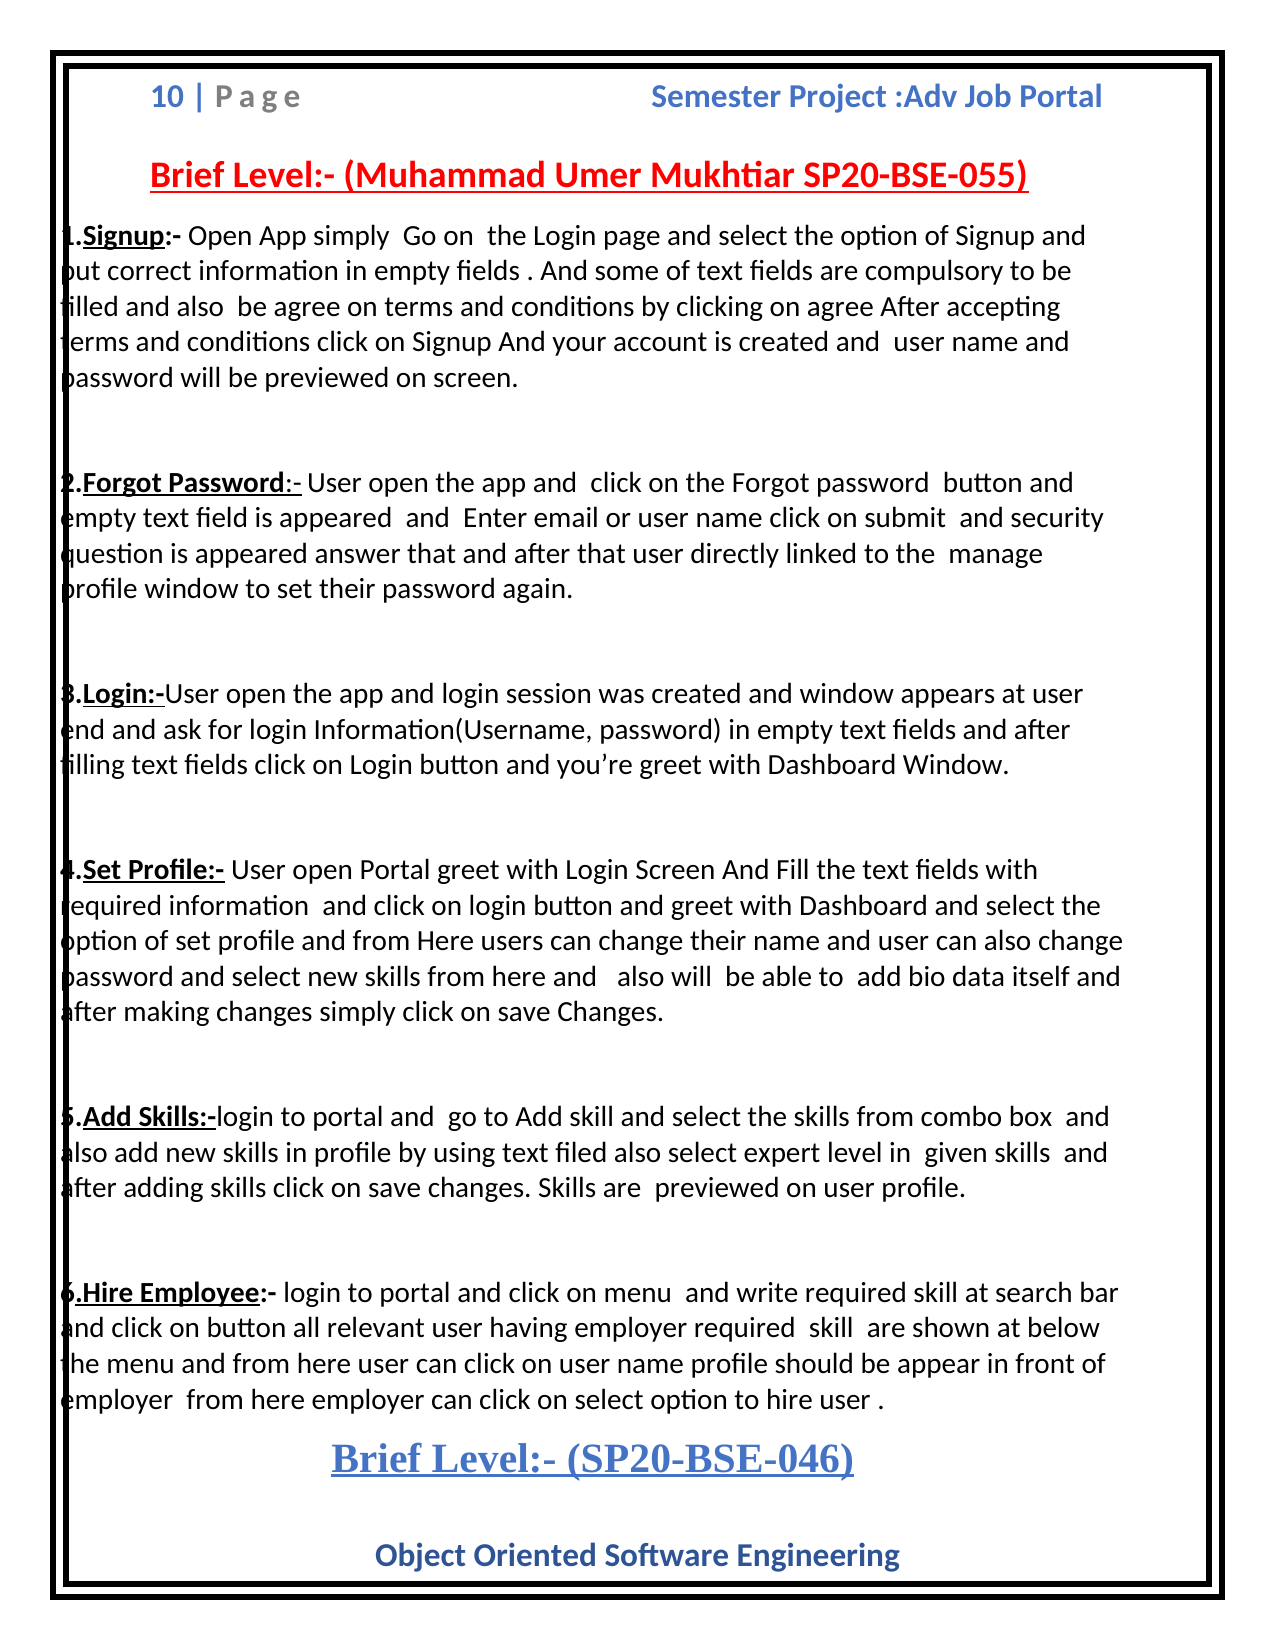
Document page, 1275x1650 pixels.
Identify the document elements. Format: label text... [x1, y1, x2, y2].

text Brief Level:- (Muhammad Umer Mukhtiar SP20-BSE-055) [150, 151, 1125, 197]
text 4.Set Profile:- User open Portal greet with Login Screen And Fill the text fields with required information and click on login button and greet with Dashboard and select the option of set profile and from Here users can change their name and user can also change password and select new skills from here and also will be able to add bio data itself and after making changes simply click on save Changes. [69, 851, 1125, 1029]
text 5.Add Skills:-login to portal and go to Add skill and select the skills from combo box and also add new skills in profile by using text filed also select expert level in given skills and after adding skills click on save changes. Skills are previewed on user profile. [69, 1098, 1125, 1205]
text 1.Signup:- Open App simply Go on the Login page and select the option of Signup and put correct information in empty fields . And some of text fields are compulsory to be filled and also be agree on terms and conditions by clicking on agree After accepting terms and conditions click on Signup And your account is created and user name and password will be previewed on screen. [69, 217, 1125, 395]
text 6.Hire Employee:- login to portal and click on menu and write required skill at search bar and click on button all relevant user having employer required skill are shown at below the menu and from here user can click on user name profile should be appear in front of employer from here employer can click on select option to hire user . [69, 1274, 1125, 1416]
text Brief Level:- (SP20-BSE-046) [69, 1433, 1125, 1481]
text 2.Forgot Password:- User open the app and click on the Forgot password button and empty text field is appeared and Enter email or user name click on submit and security question is appeared answer that and after that user directly linked to the manage profile window to set their password again. [69, 464, 1125, 606]
text 3.Login:-User open the app and login session was created and window appears at user end and ask for login Information(Username, password) in empty text fields and after filling text fields click on Login button and you’re greet with Dashboard Window. [69, 675, 1125, 782]
